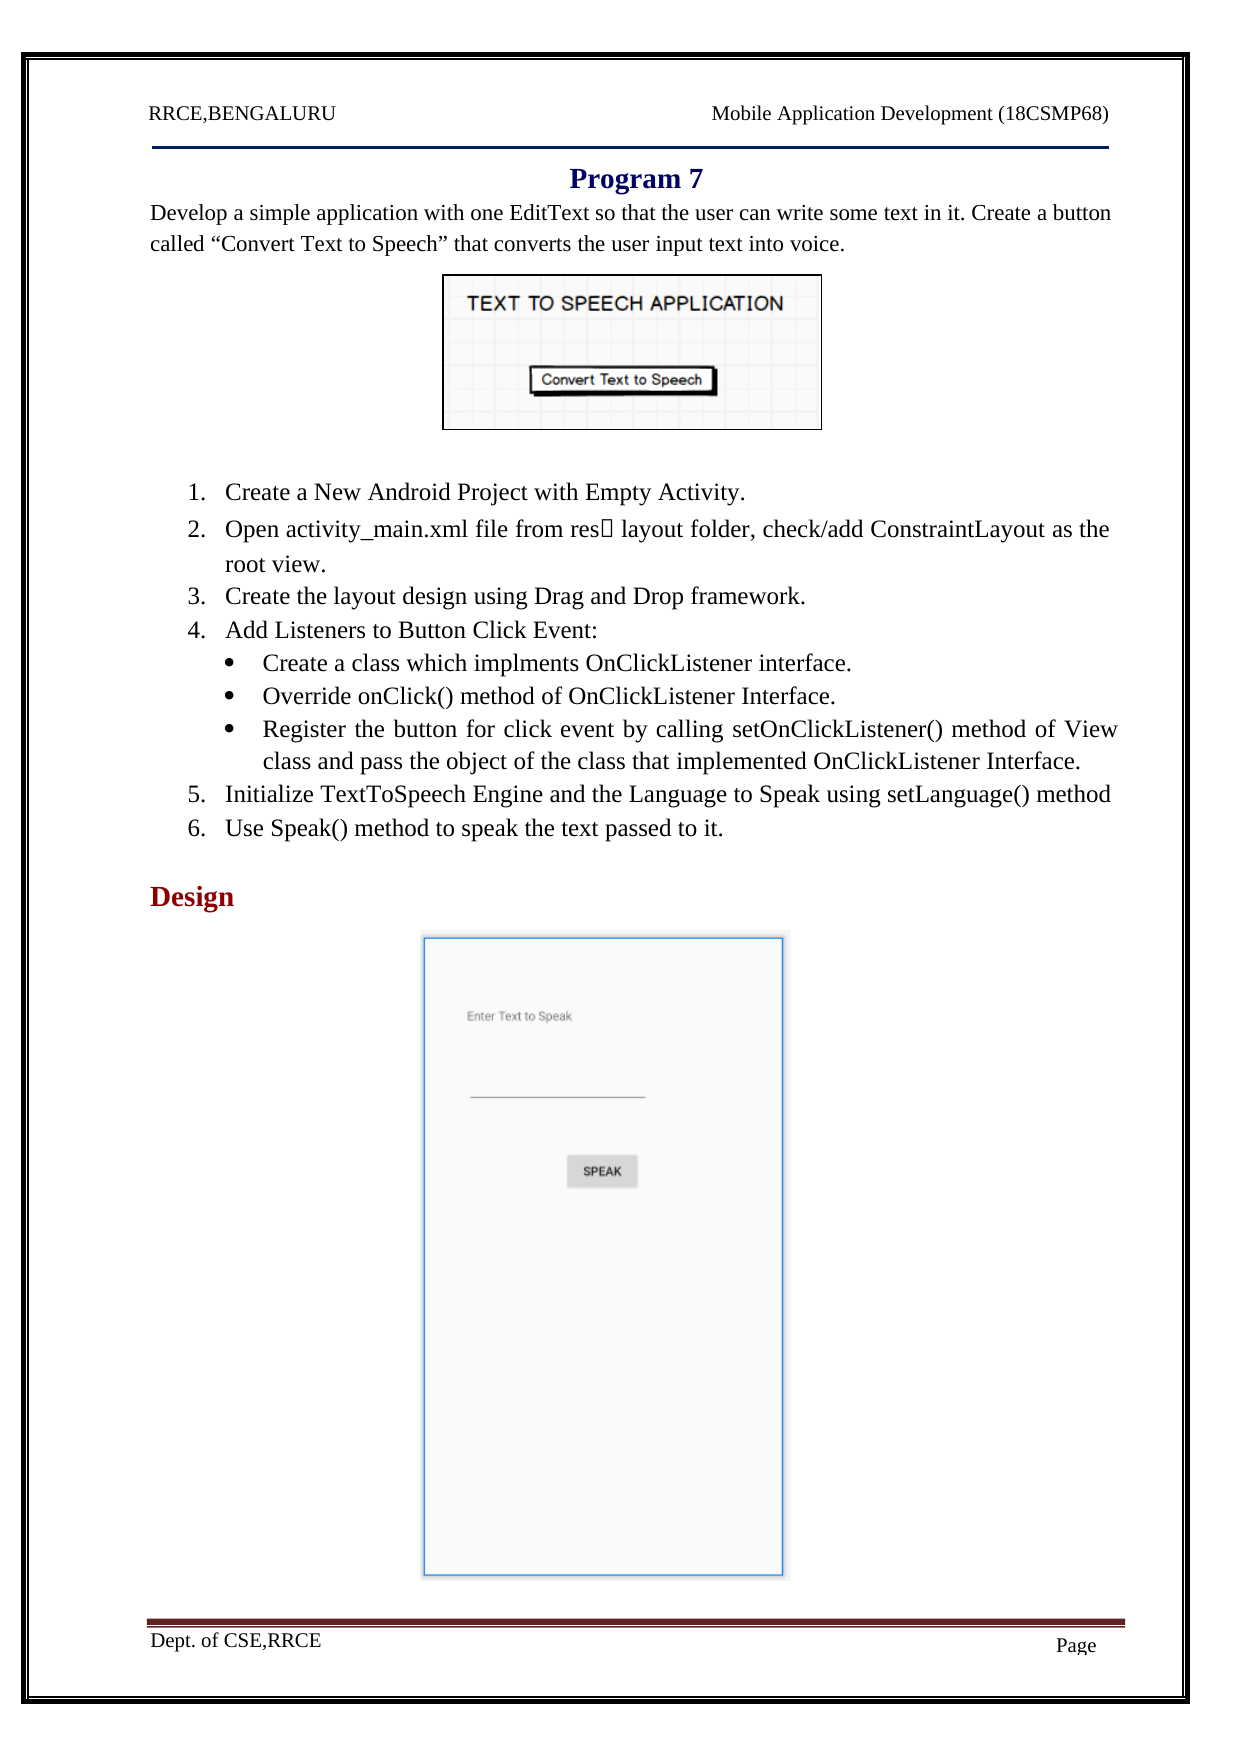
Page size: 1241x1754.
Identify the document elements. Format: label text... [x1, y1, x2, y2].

text Program 7 [255, 161, 1018, 194]
list Add Listeners to Button Click Event: [187, 615, 1138, 644]
list Create a New Android Project with Empty Activity. [187, 477, 1138, 506]
subtitle Design [150, 879, 1138, 913]
list Use Speak() method to speak the text passed to it. [187, 813, 1138, 841]
list Create a class which implments OnClickListener interface. [225, 648, 1138, 677]
list Initialize TextToSpeech Engine and the Language to Speak using setLanguage() method [187, 779, 1138, 808]
picture [444, 276, 819, 429]
list Create the layout design using Drag and Drop framework. [187, 582, 1138, 610]
picture [420, 930, 791, 1581]
list Override onClick() method of OnClickListener Interface. [225, 681, 1138, 710]
list Open activity_main.xml file from res layout folder, check/add ConstraintLayout as the root view. [187, 510, 1122, 577]
list Register the button for click event by calling setOnClickListener() method of View class and pass the object of the class that implemented OnClickListener Interface. [225, 714, 1121, 775]
text Develop a simple application with one EditText so that the user can write some text in it. Create a button called “Convert Text to Speech” that converts the user input text into voice. [150, 199, 1138, 256]
